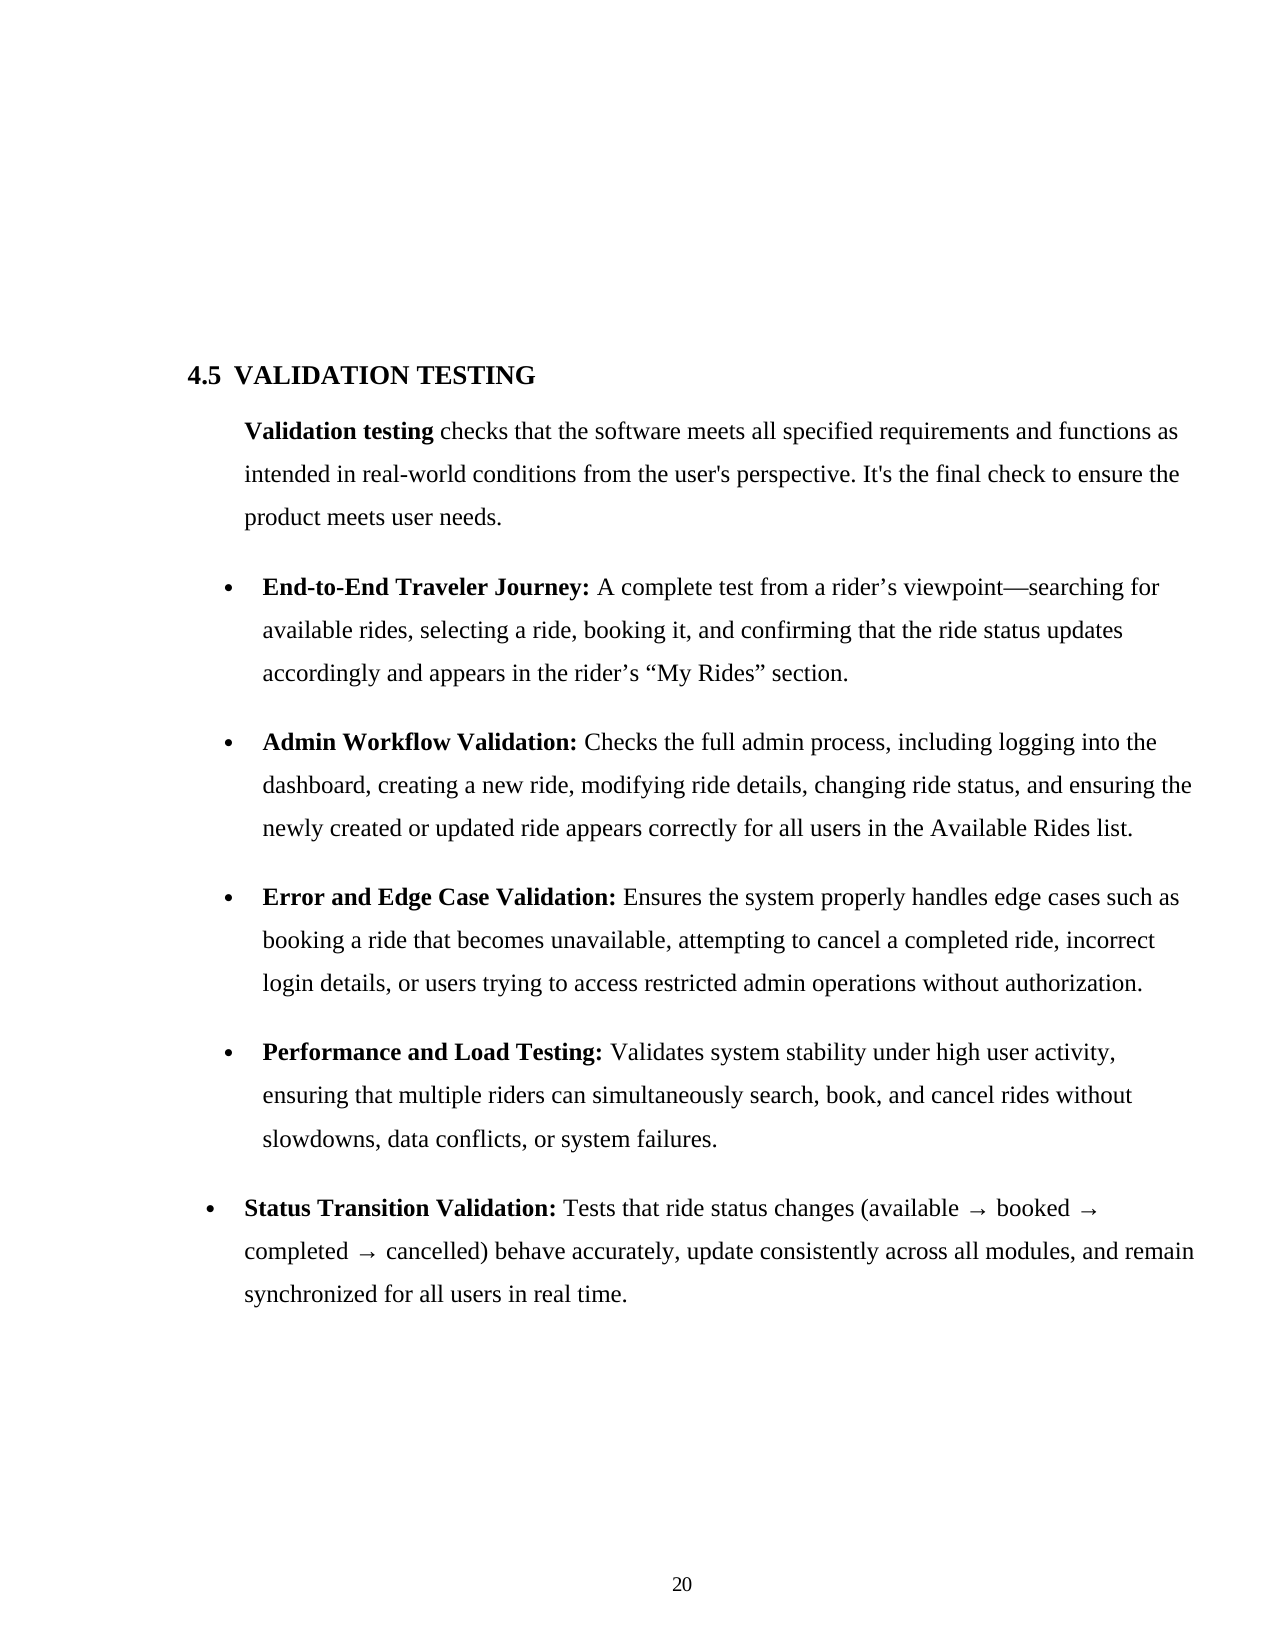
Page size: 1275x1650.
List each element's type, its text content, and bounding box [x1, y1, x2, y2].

subtitle 4.5 VALIDATION TESTING [187, 359, 1200, 390]
list Admin Workflow Validation: Checks the full admin process, including logging into the dashboard, creating a new ride, modifying ride details, changing ride status, and ensuring the newly created or updated ride appears correctly for all users in the Available Rides list. [225, 727, 1200, 842]
list Performance and Load Testing: Validates system stability under high user activity, ensuring that multiple riders can simultaneously search, book, and cancel rides without slowdowns, data conflicts, or system failures. [225, 1037, 1200, 1152]
text Validation testing checks that the software meets all specified requirements and functions as intended in real-world conditions from the user's perspective. It's the final check to ensure the product meets user needs. [244, 416, 1200, 531]
list Status Transition Validation: Tests that ride status changes (available → booked → completed → cancelled) behave accurately, update consistently across all modules, and remain synchronized for all users in real time. [207, 1193, 1200, 1308]
list End-to-End Traveler Journey: A complete test from a rider’s viewpoint—searching for available rides, selecting a ride, booking it, and confirming that the ride status updates accordingly and appears in the rider’s “My Rides” section. [225, 572, 1200, 687]
list Error and Edge Case Validation: Ensures the system properly handles edge cases such as booking a ride that becomes unavailable, attempting to cancel a completed ride, incorrect login details, or users trying to access restricted admin operations without authorization. [225, 882, 1200, 997]
